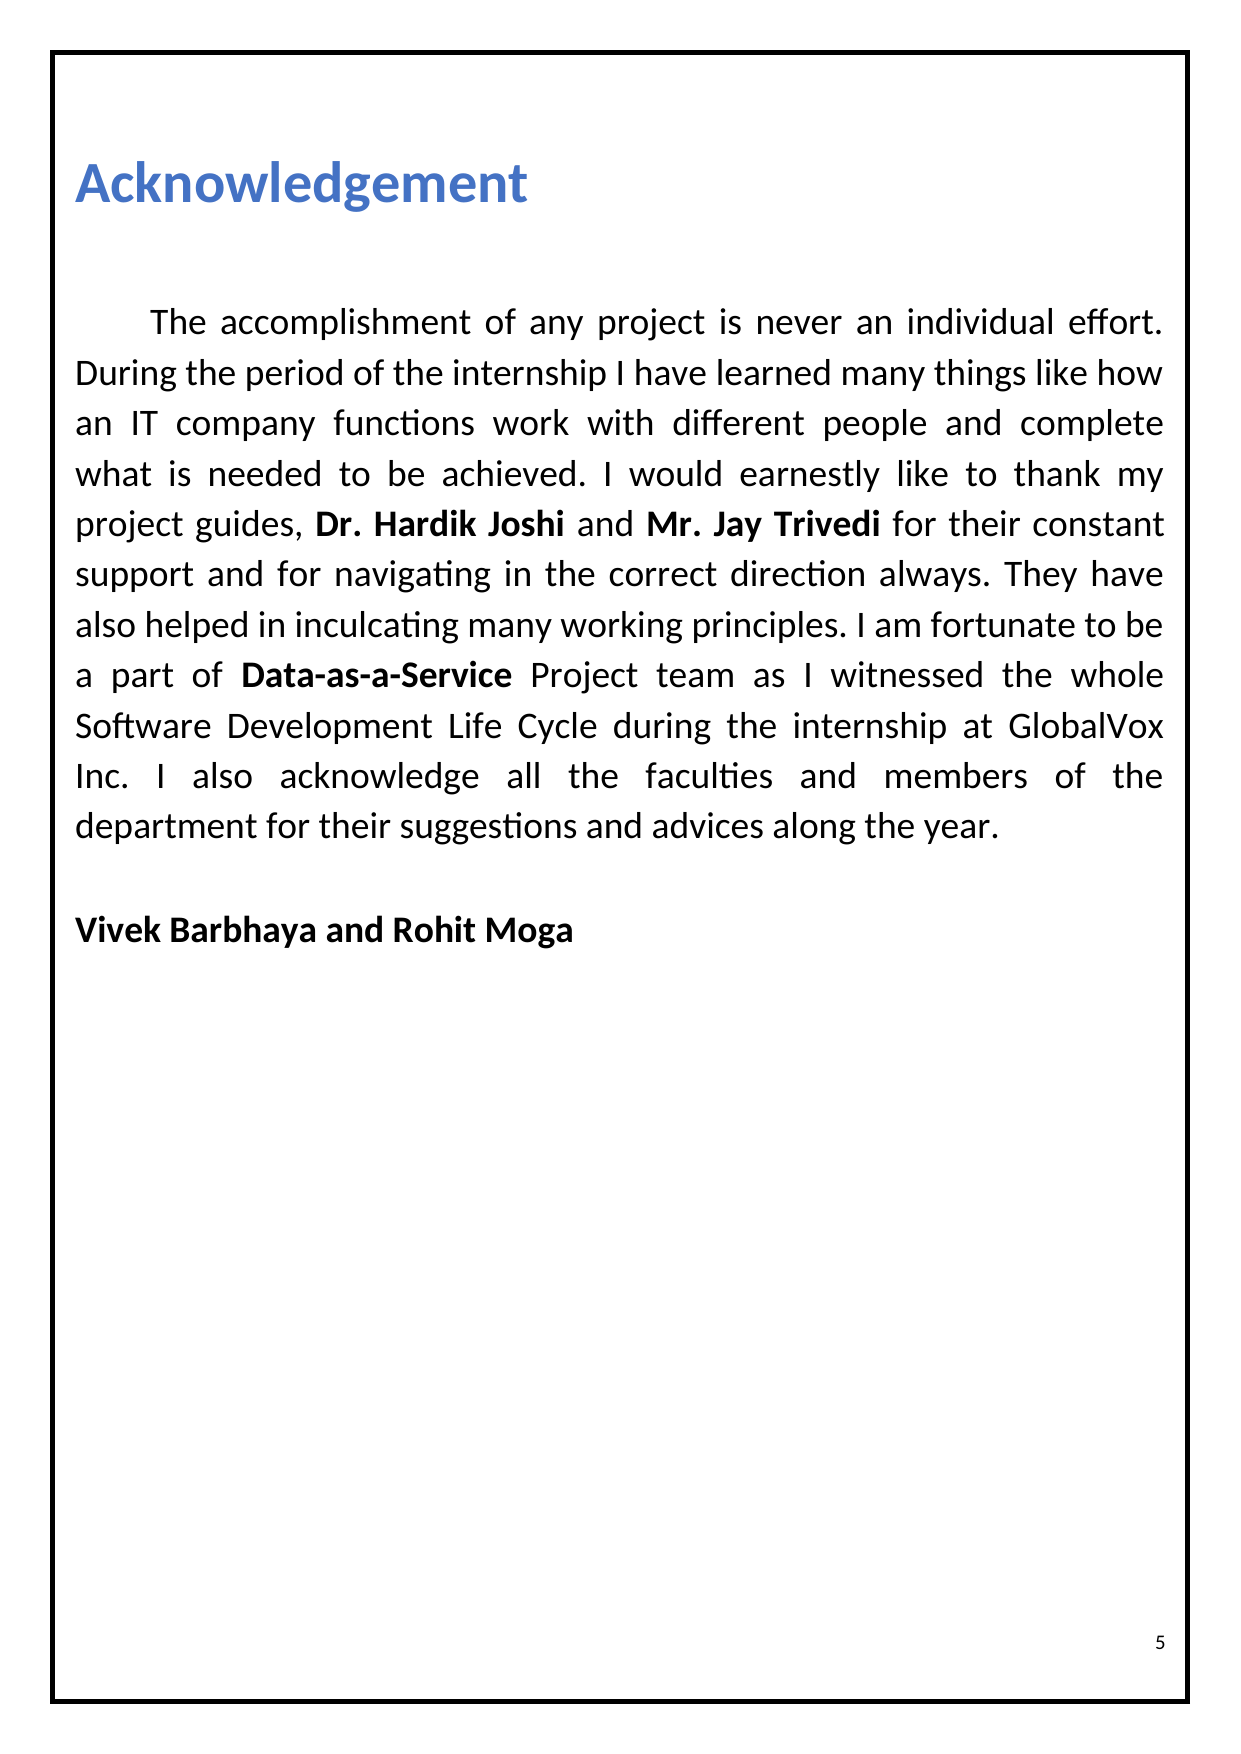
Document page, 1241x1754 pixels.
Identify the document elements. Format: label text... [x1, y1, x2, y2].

text Vivek Barbhaya and Rohit Moga [75, 906, 1165, 952]
title Acknowledgement [75, 146, 1165, 217]
text The accomplishment of any project is never an individual effort. During the period of the internship I have learned many things like how an IT company functions work with different people and complete what is needed to be achieved. I would earnestly like to thank my project guides, Dr. Hardik Joshi and Mr. Jay Trivedi for their constant support and for navigating in the correct direction always. They have also helped in inculcating many working principles. I am fortunate to be a part of Data-as-a-Service Project team as I witnessed the whole Software Development Life Cycle during the internship at GlobalVox Inc. I also acknowledge all the faculties and members of the department for their suggestions and advices along the year. [75, 298, 1165, 848]
